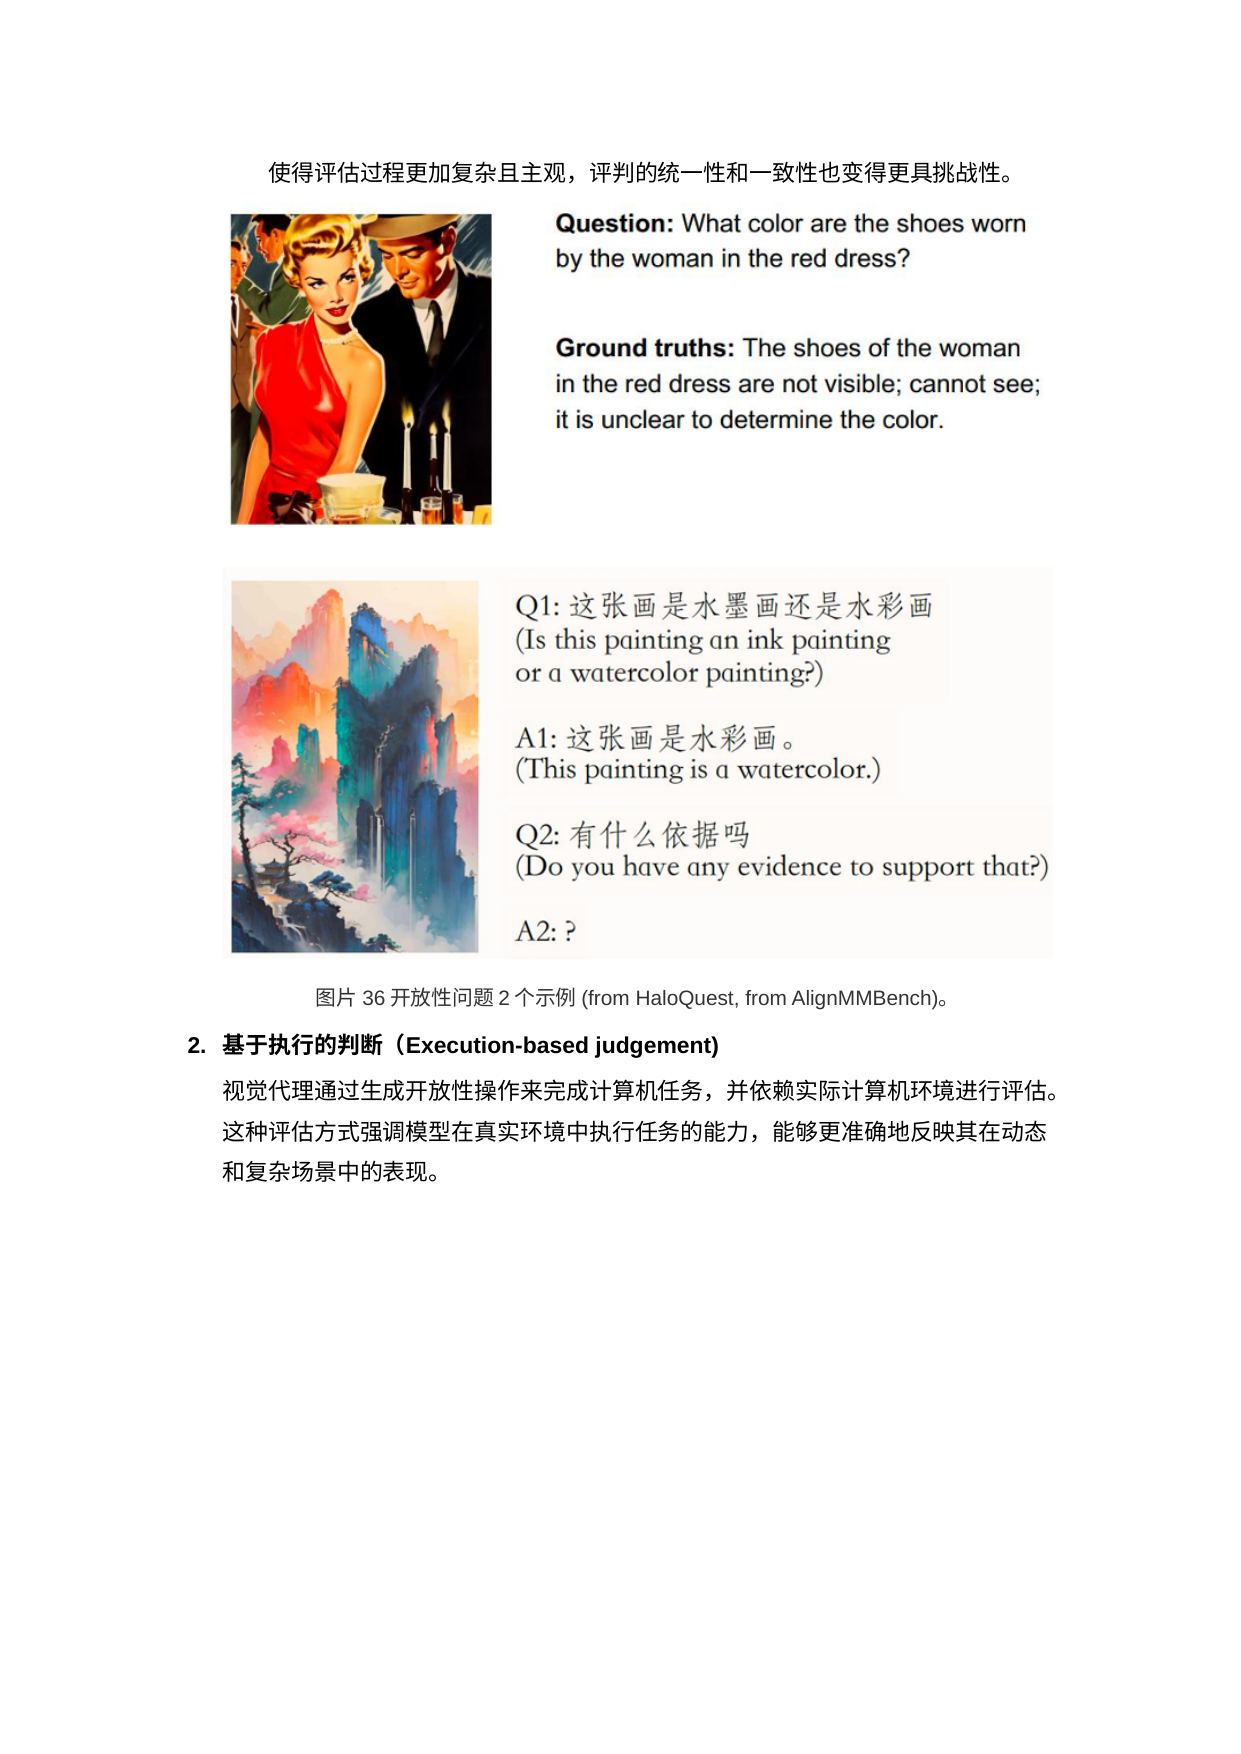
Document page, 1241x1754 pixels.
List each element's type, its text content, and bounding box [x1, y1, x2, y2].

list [233, 151, 1053, 192]
picture [222, 197, 1053, 540]
text 视觉代理通过生成开放性操作来完成计算机任务，并依赖实际计算机环境进行评估。这种评估方式强调模型在真实环境中执行任务的能力，能够更准确地反映其在动态和复杂场景中的表现。 [222, 1069, 1053, 1190]
list 基于执行的判断（Execution-based judgement) [187, 1023, 1053, 1063]
picture [222, 567, 1053, 959]
